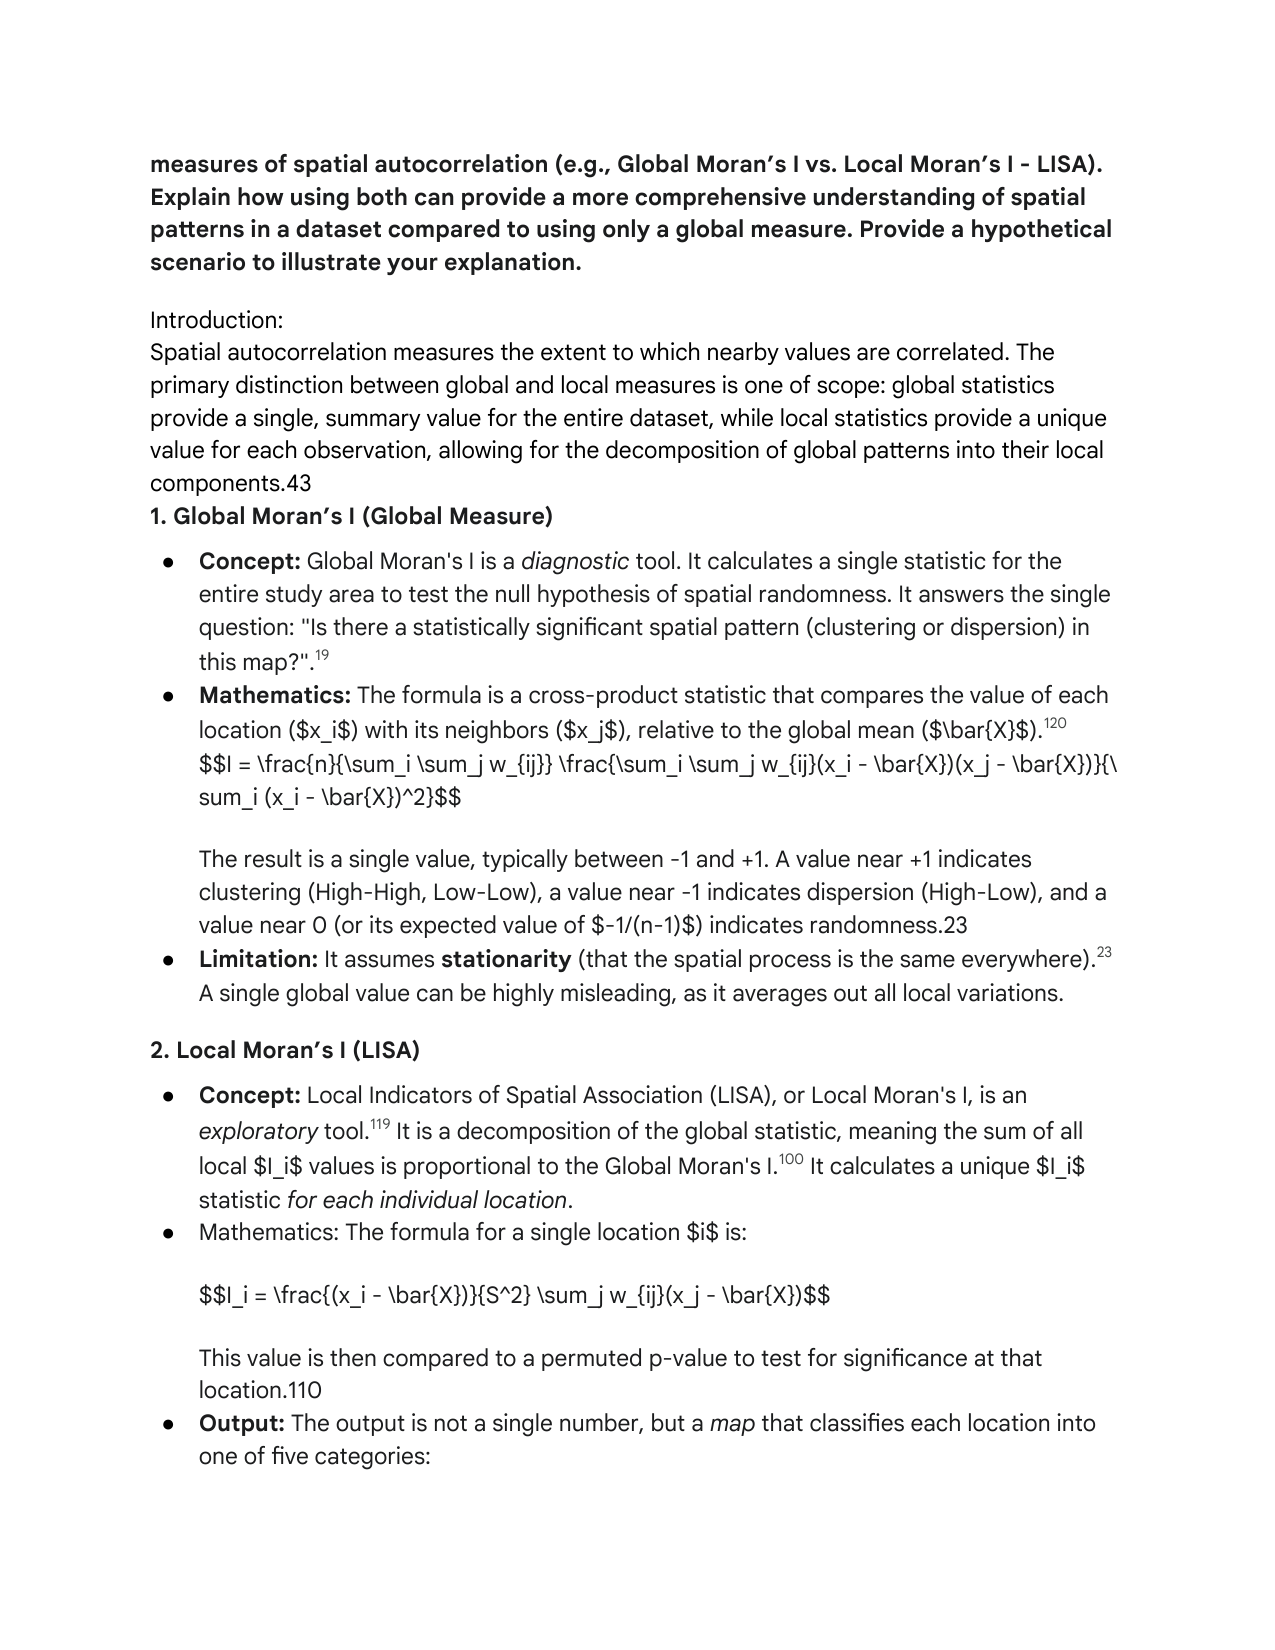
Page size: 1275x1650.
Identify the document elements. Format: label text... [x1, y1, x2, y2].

list Mathematics: The formula is a cross-product statistic that compares the value of each location ($x_i$) with its neighbors ($x_j$), relative to the global mean ($\bar{X}$).120 $$I = \frac{n}{\sum_i \sum_j w_{ij}} \frac{\sum_i \sum_j w_{ij}(x_i - \bar{X})(x_j - \bar{X})}{\sum_i (x_i - \bar{X})^2}$$ The result is a single value, typically between -1 and +1. A value near +1 indicates clustering (High-High, Low-Low), a value near -1 indicates dispersion (High-Low), and a value near 0 (or its expected value of $-1/(n-1)$) indicates randomness.23 [161, 682, 1125, 939]
list Concept: Local Indicators of Spatial Association (LISA), or Local Moran's I, is an exploratory tool.119 It is a decomposition of the global statistic, meaning the sum of all local $I_i$ values is proportional to the Global Moran's I.100 It calculates a unique $I_i$ statistic for each individual location. [161, 1082, 1125, 1215]
text Spatial autocorrelation measures the extent to which nearby values are correlated. The primary distinction between global and local measures is one of scope: global statistics provide a single, summary value for the entire dataset, while local statistics provide a unique value for each observation, allowing for the decomposition of global patterns into their local components.43 [150, 338, 1125, 498]
text 2. Local Moran’s I (LISA) [150, 1037, 1125, 1065]
list Output: The output is not a single number, but a map that classifies each location into one of five categories: [161, 1409, 1125, 1471]
list Mathematics: The formula for a single location $i$ is: $$I_i = \frac{(x_i - \bar{X})}{S^2} \sum_j w_{ij}(x_j - \bar{X})$$ This value is then compared to a permuted p-value to test for significance at that location.110 [161, 1219, 1125, 1406]
list Limitation: It assumes stationarity (that the spatial process is the same everywhere).23 A single global value can be highly misleading, as it averages out all local variations. [161, 943, 1125, 1008]
text 1. Global Moran’s I (Global Measure) [150, 502, 1125, 531]
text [150, 150, 1125, 277]
text Introduction: [150, 306, 1125, 334]
list Concept: Global Moran's I is a diagnostic tool. It calculates a single statistic for the entire study area to test the null hypothesis of spatial randomness. It answers the single question: "Is there a statistically significant spatial pattern (clustering or dispersion) in this map?".19 [161, 547, 1125, 677]
